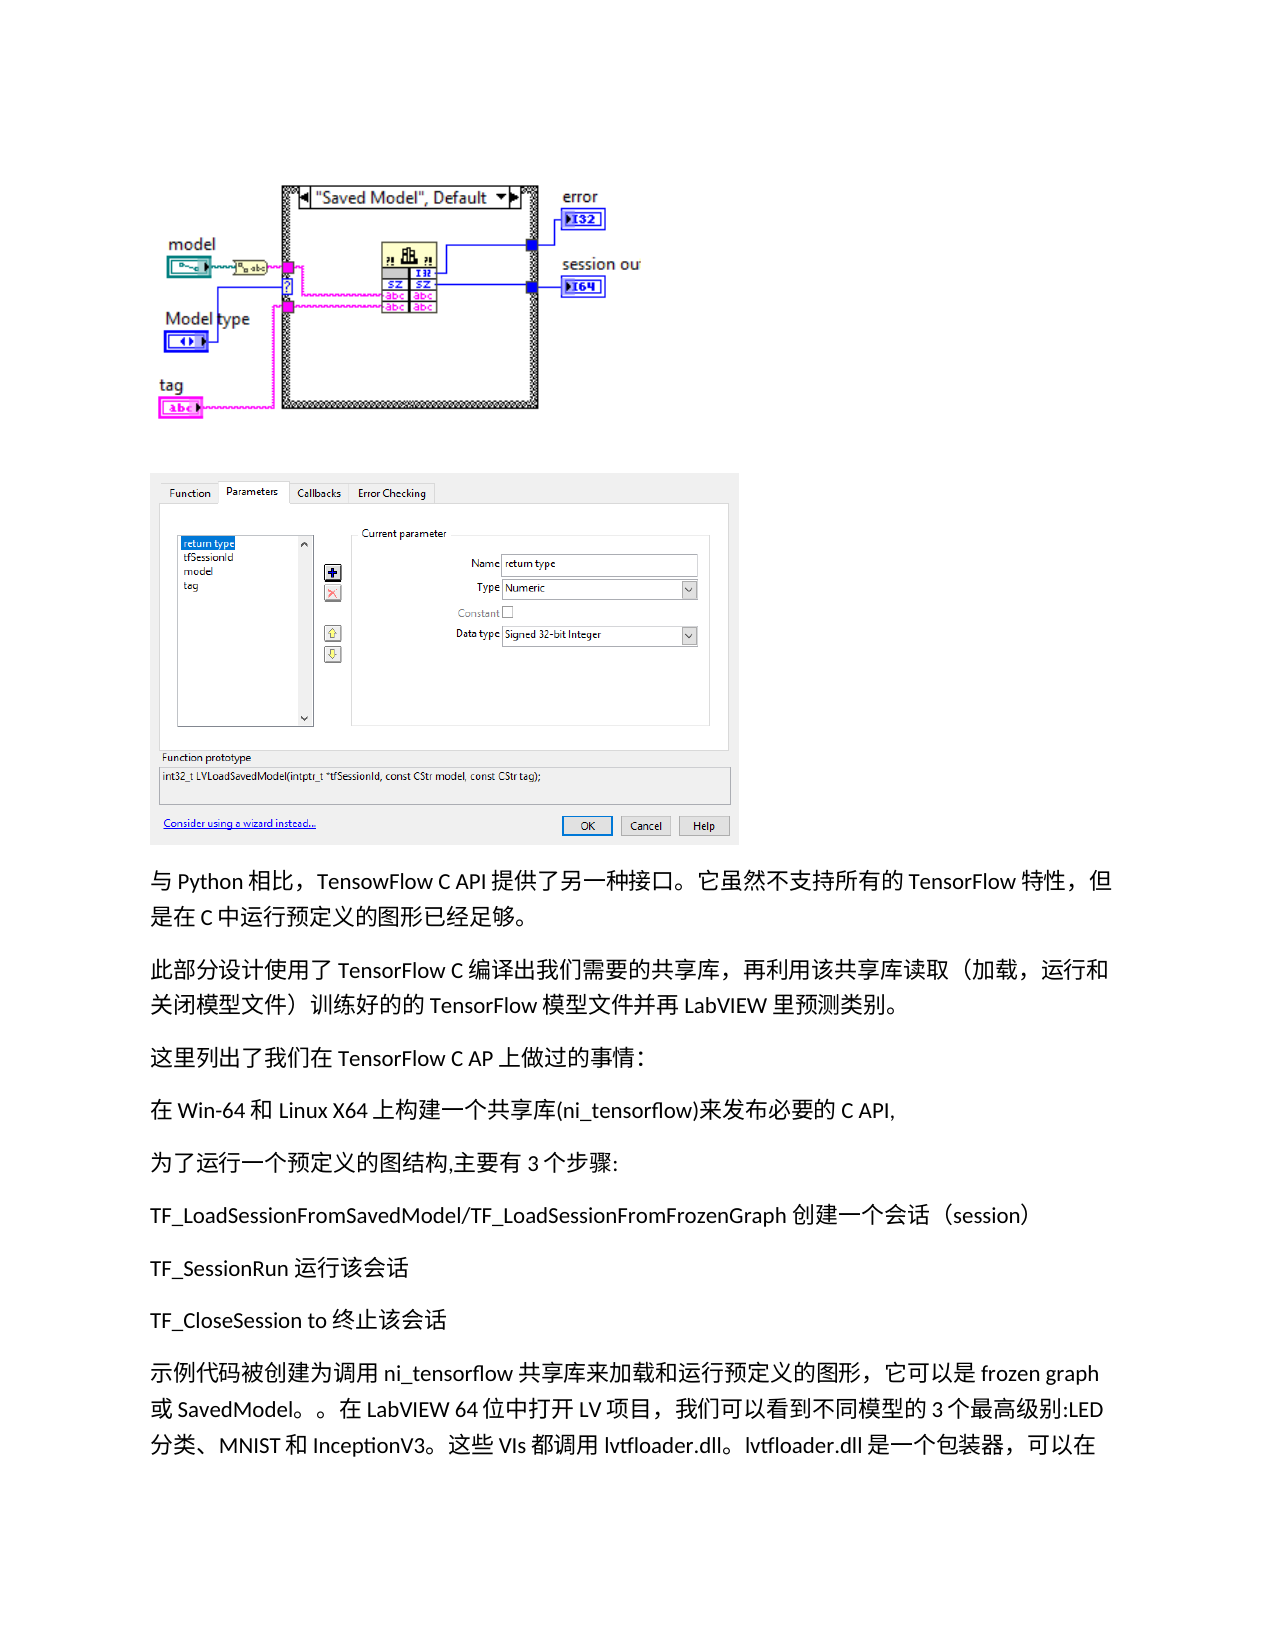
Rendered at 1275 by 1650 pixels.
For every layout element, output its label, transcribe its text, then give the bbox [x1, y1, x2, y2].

picture [150, 150, 641, 471]
picture [150, 473, 739, 845]
text 在Win-64 和 Linux X64上构建一个共享库(ni_tensorflow)来发布必要的C API, [150, 1092, 1125, 1126]
text 此部分设计使用了TensorFlow C编译出我们需要的共享库，再利用该共享库读取（加载，运行和关闭模型文件）训练好的的TensorFlow模型文件并再LabVIEW里预测类别。 [150, 952, 1125, 1021]
text 与Python相比，TensowFlow C API提供了另一种接口。它虽然不支持所有的TensorFlow特性，但是在C中运行预定义的图形已经足够。 [150, 863, 1125, 932]
text TF_CloseSession to 终止该会话 [150, 1302, 1125, 1336]
text 这里列出了我们在TensorFlow C AP上做过的事情： [150, 1040, 1125, 1073]
text TF_SessionRun 运行该会话 [150, 1250, 1125, 1283]
text 为了运行一个预定义的图结构,主要有3个步骤: [150, 1145, 1125, 1178]
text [150, 1355, 1125, 1460]
text TF_LoadSessionFromSavedModel/TF_LoadSessionFromFrozenGraph 创建一个会话（session） [150, 1197, 1125, 1231]
